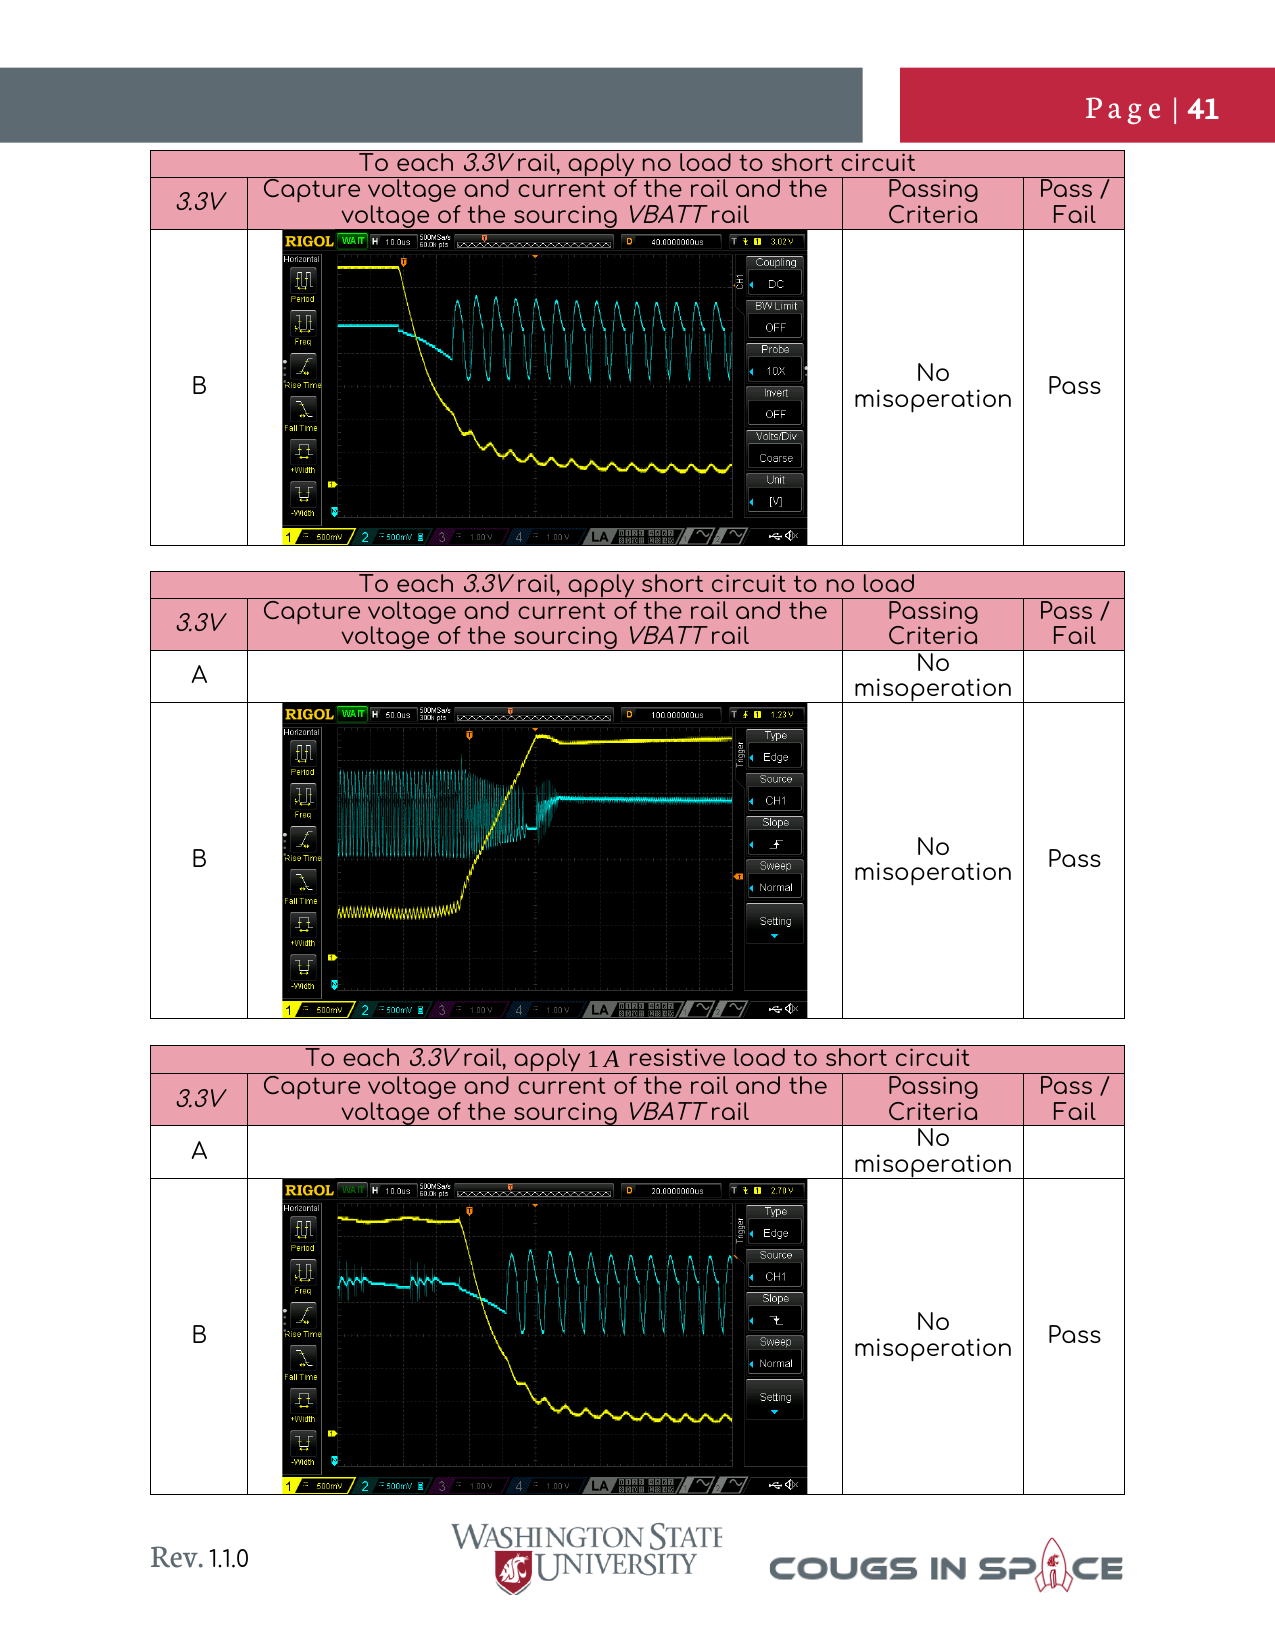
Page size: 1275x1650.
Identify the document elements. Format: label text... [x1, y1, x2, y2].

table_cell Passing Criteria [843, 599, 1023, 650]
picture [769, 1537, 1123, 1594]
picture [282, 229, 808, 545]
table_cell No misoperation [843, 651, 1023, 702]
table_cell Passing Criteria [843, 1074, 1023, 1125]
table_cell B [151, 1179, 247, 1493]
picture [450, 1522, 723, 1595]
table_cell Pass [1024, 230, 1124, 545]
table_cell No misoperation [843, 703, 1023, 1018]
table_cell Capture voltage and current of the rail and the voltage of the sourcing VBATT rail [248, 1074, 842, 1125]
table_cell [1024, 1126, 1124, 1177]
table_cell No misoperation [843, 230, 1023, 545]
table_cell No misoperation [843, 1179, 1023, 1493]
table_cell Pass [1024, 1179, 1124, 1493]
table_cell Pass / Fail [1024, 599, 1124, 650]
table_cell Pass / Fail [1024, 1074, 1124, 1125]
picture [282, 1178, 808, 1494]
picture [282, 703, 808, 1018]
table_cell B [151, 703, 247, 1018]
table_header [151, 151, 1124, 177]
table_cell 3.3V [151, 1074, 247, 1125]
table_cell [808, 230, 842, 545]
table_cell A [151, 651, 247, 702]
table_cell [808, 1179, 842, 1493]
table_cell A [151, 1126, 247, 1177]
table_cell Pass / Fail [1024, 178, 1124, 229]
table_header To each 3.3V rail, apply short circuit to no load [151, 572, 1124, 598]
table_cell [808, 703, 842, 1018]
table_cell [248, 230, 282, 545]
table_cell B [151, 230, 247, 545]
table_cell 3.3V [151, 178, 247, 229]
table_cell [1024, 651, 1124, 702]
table_cell [248, 703, 282, 1018]
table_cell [248, 178, 842, 229]
table_cell [248, 651, 842, 702]
table_cell No misoperation [843, 1126, 1023, 1177]
table_header To each 3.3V rail, apply resistive load to short circuit [151, 1046, 1124, 1073]
table_cell Passing Criteria [843, 178, 1023, 229]
table_cell [248, 1126, 842, 1177]
table_cell [248, 1179, 282, 1493]
table_cell 3.3V [151, 599, 247, 650]
table_cell Capture voltage and current of the rail and the voltage of the sourcing VBATT rail [248, 599, 842, 650]
table_cell Pass [1024, 703, 1124, 1018]
